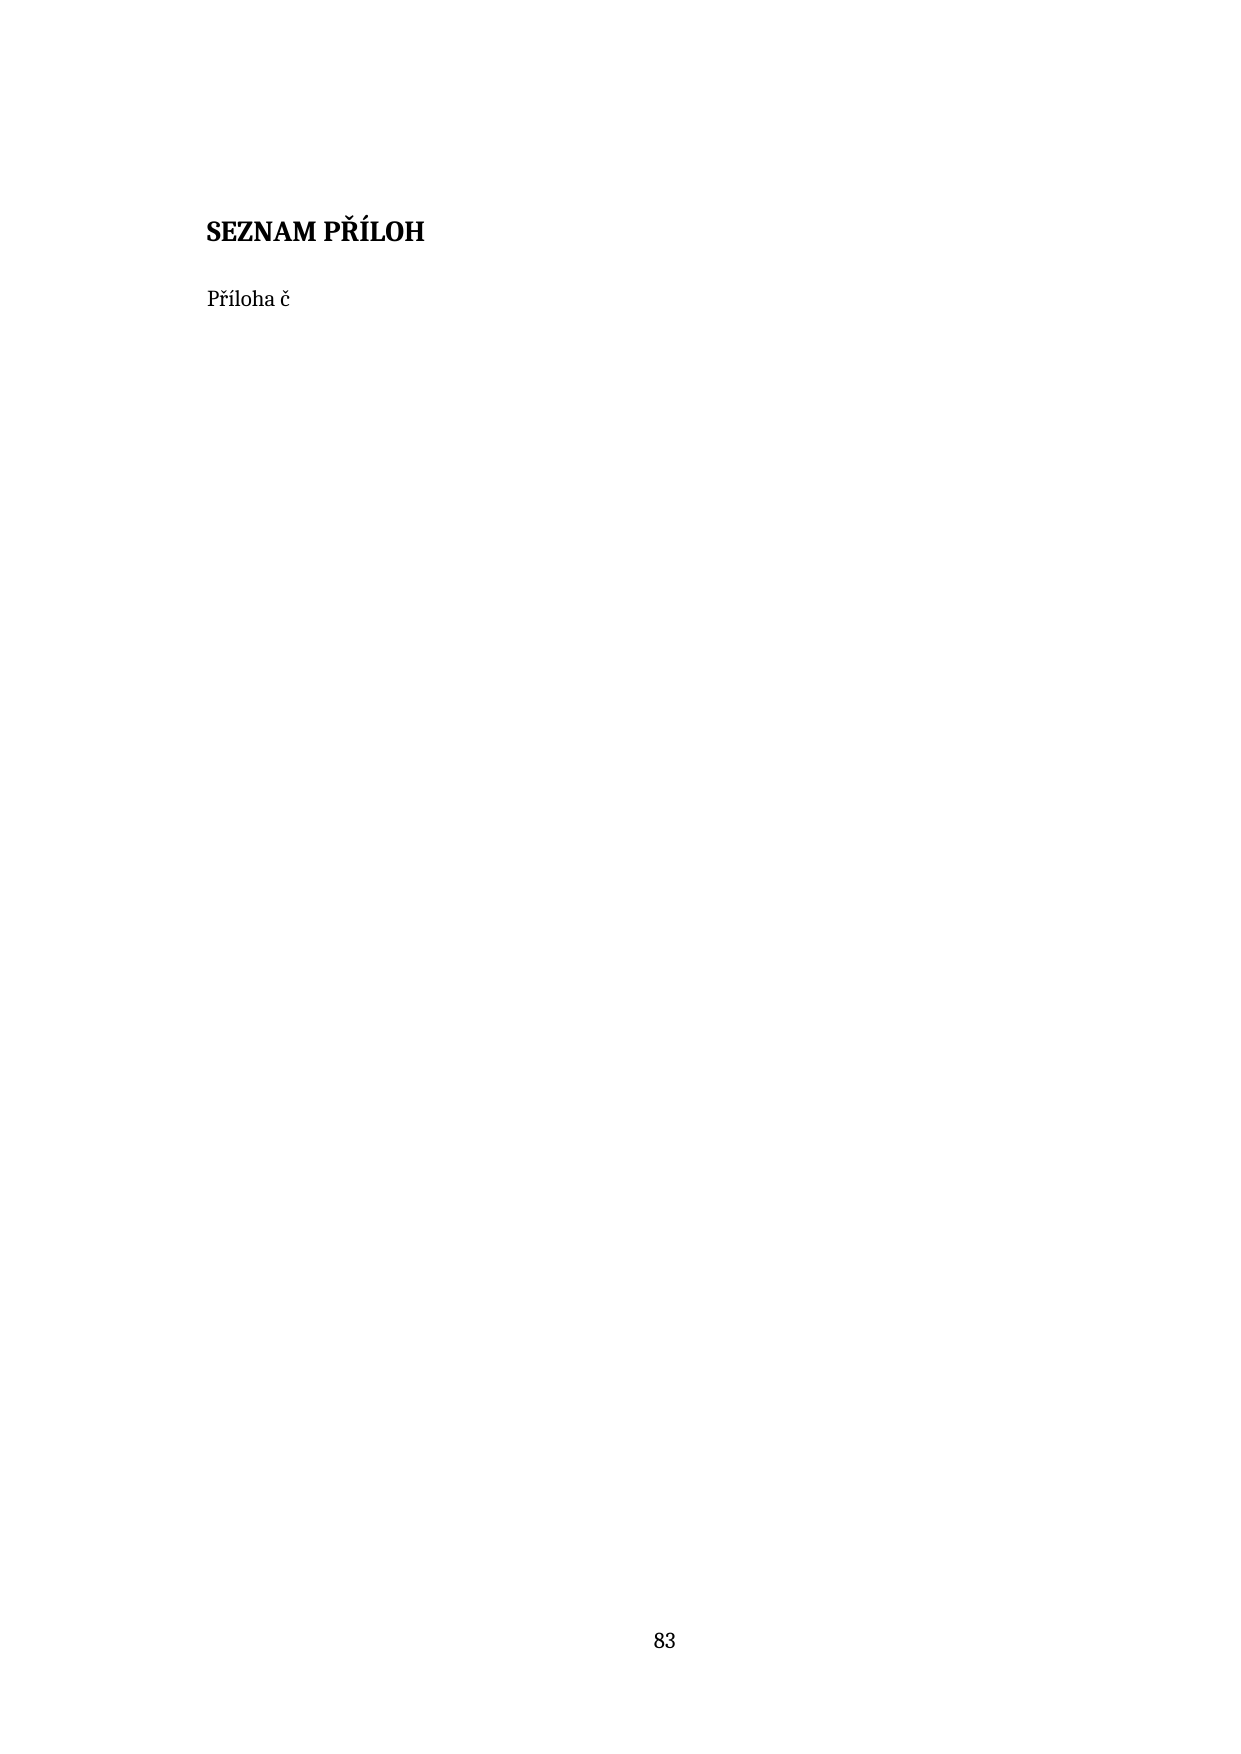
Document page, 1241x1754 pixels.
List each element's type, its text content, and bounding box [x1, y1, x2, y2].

text Seznam příloh [207, 215, 1122, 248]
text Příloha č [207, 286, 1122, 312]
